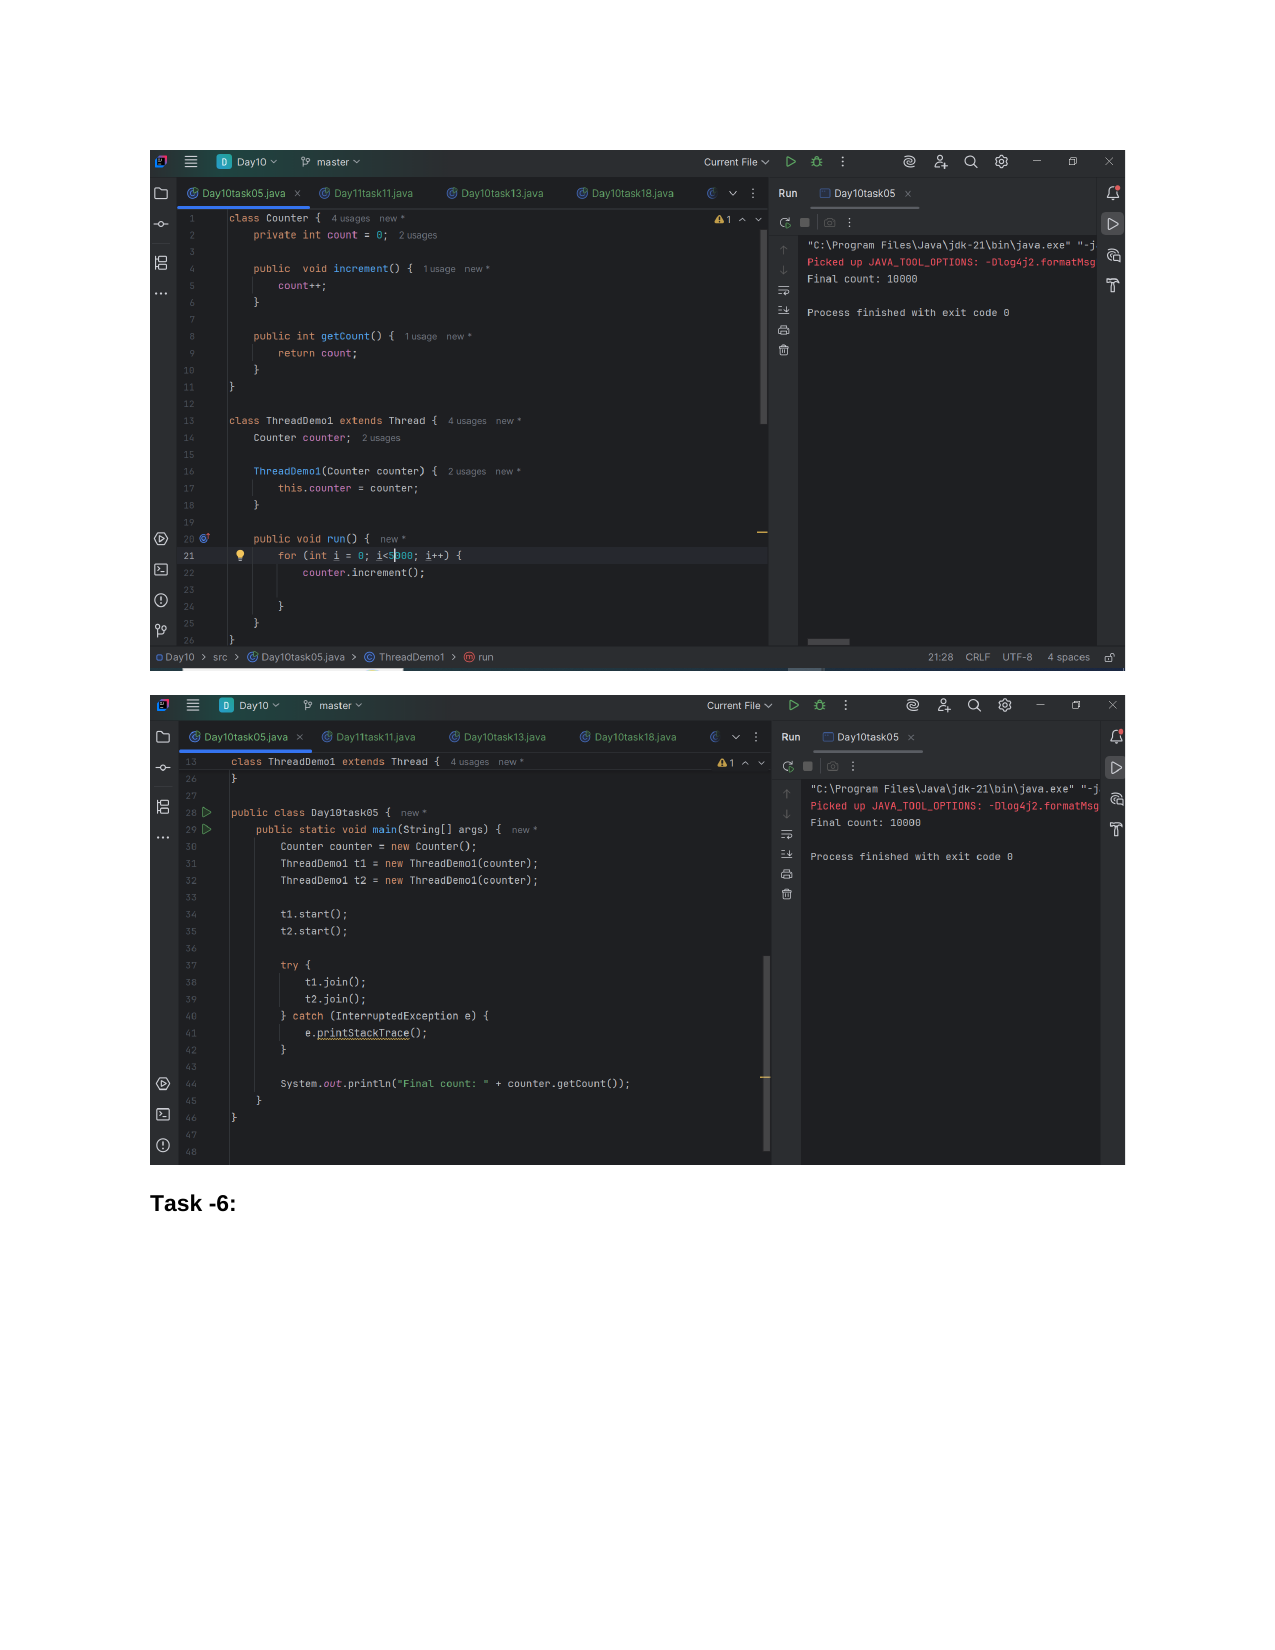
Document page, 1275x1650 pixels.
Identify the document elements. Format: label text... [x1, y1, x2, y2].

picture [150, 695, 1125, 1165]
picture [150, 150, 1125, 671]
text Task -6: [150, 1189, 1125, 1216]
